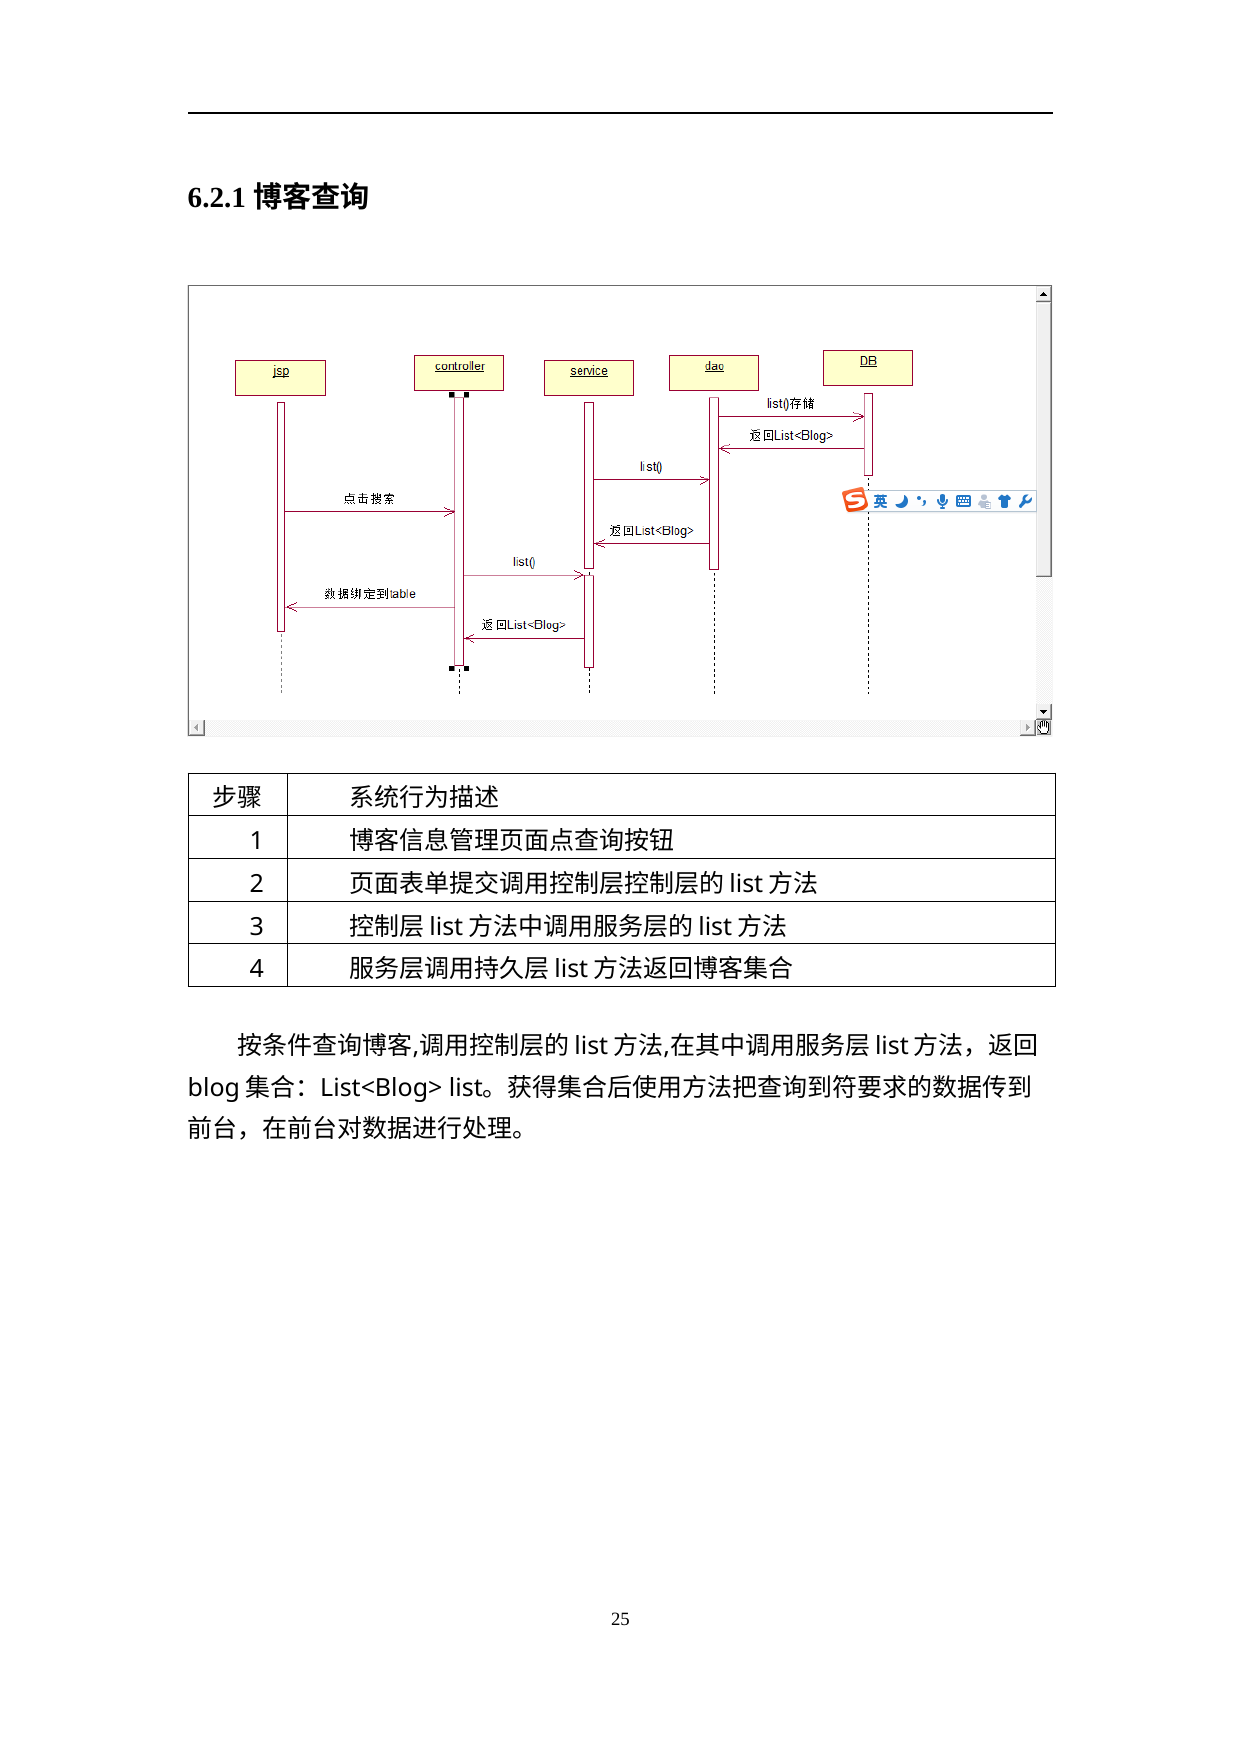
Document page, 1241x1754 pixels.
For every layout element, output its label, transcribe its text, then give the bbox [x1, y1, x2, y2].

table_cell 2 [189, 859, 287, 901]
subtitle 6.2.1 博客查询 [187, 162, 1053, 227]
table_cell 控制层list方法中调用服务层的list方法 [288, 902, 1055, 943]
table_cell 博客信息管理页面点查询按钮 [288, 816, 1055, 858]
picture [187, 285, 1053, 737]
table_cell 3 [189, 902, 287, 943]
table_cell 页面表单提交调用控制层控制层的list方法 [288, 859, 1055, 901]
table_cell 1 [189, 816, 287, 858]
table_cell 服务层调用持久层list方法返回博客集合 [288, 944, 1055, 986]
text 按条件查询博客,调用控制层的list方法,在其中调用服务层list方法，返回 blog集合：List<Blog> list。获得集合后使用方法把查询到符要求的数据传到前台，在前台对数据进行处理。 [187, 1021, 1053, 1146]
table_cell 4 [189, 944, 287, 986]
table_header 步骤 [189, 774, 287, 815]
table_header 系统行为描述 [288, 774, 1055, 815]
